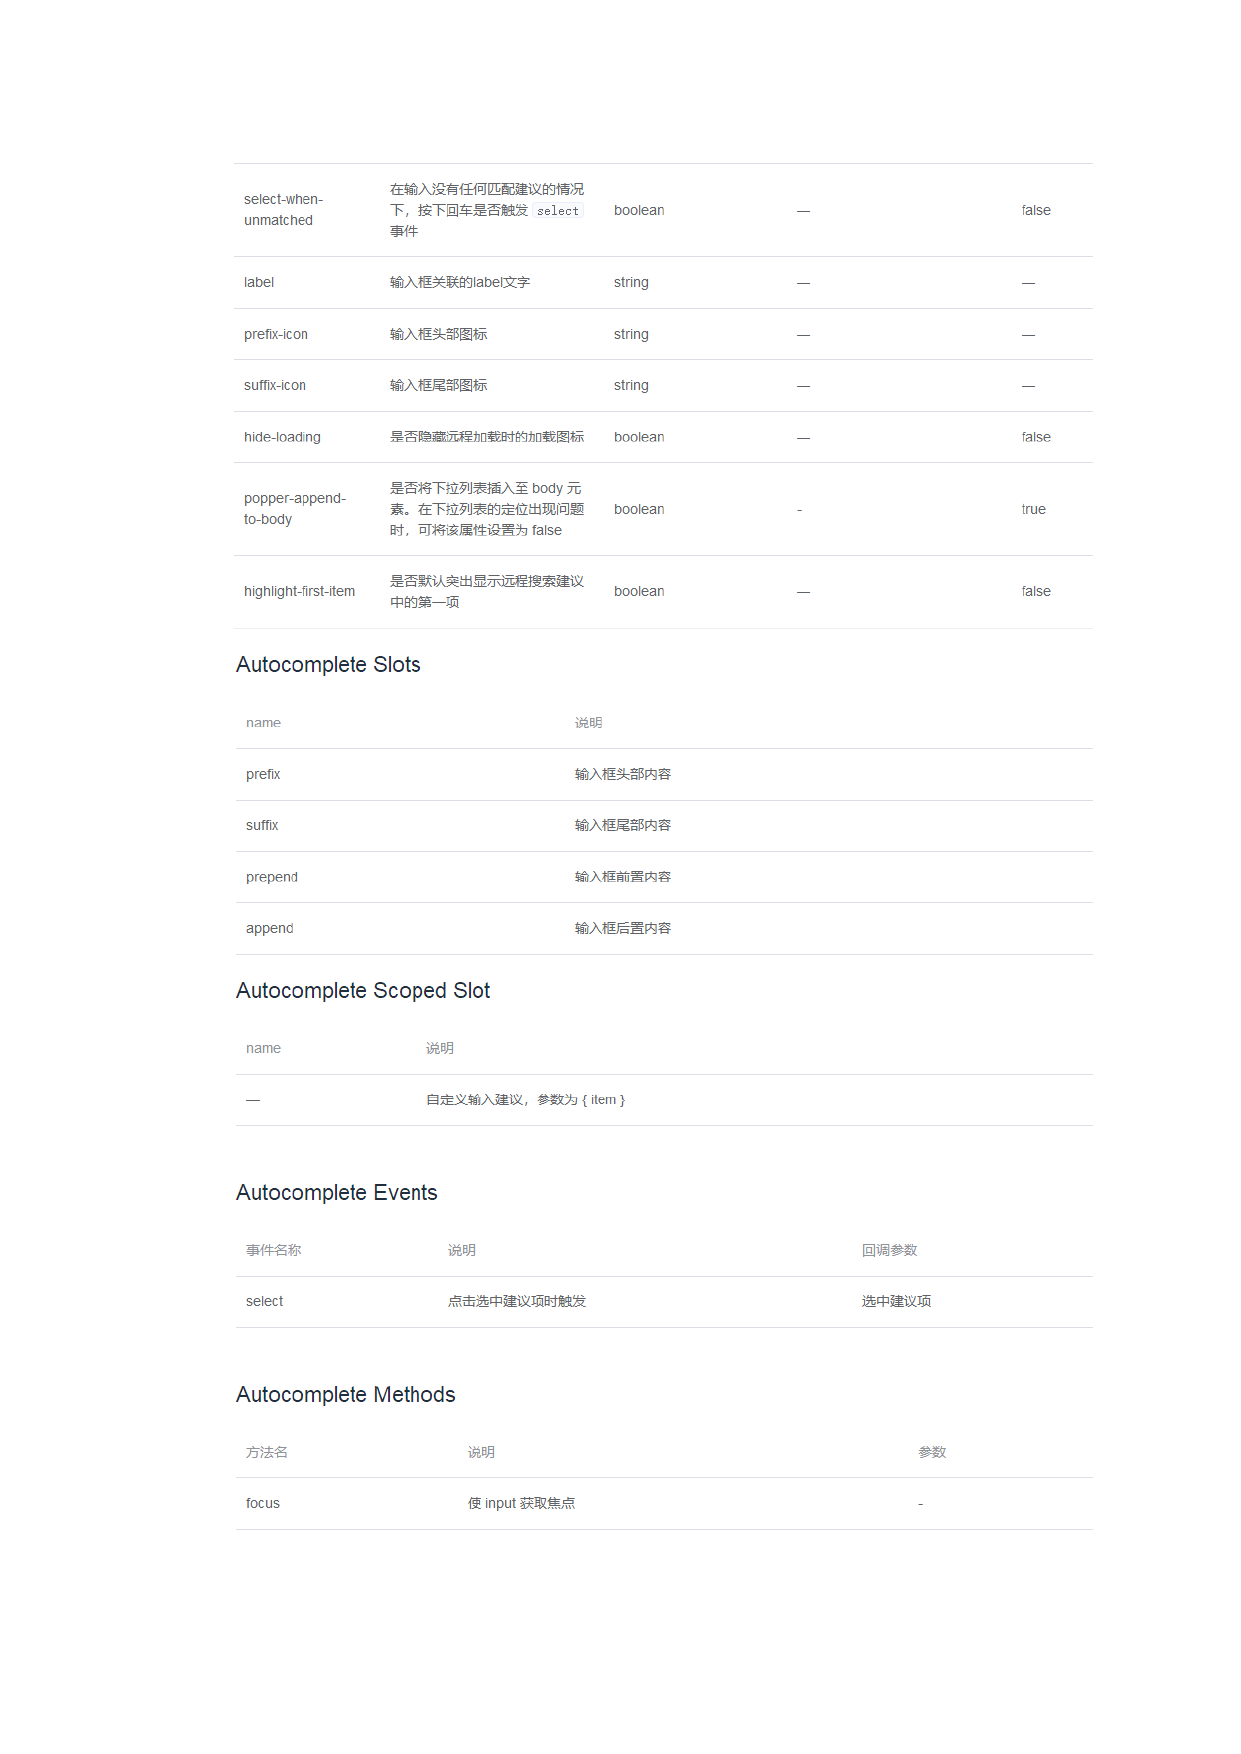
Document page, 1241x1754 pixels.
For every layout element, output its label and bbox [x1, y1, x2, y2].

picture [231, 162, 1096, 629]
picture [231, 974, 1097, 1532]
picture [231, 649, 1096, 959]
